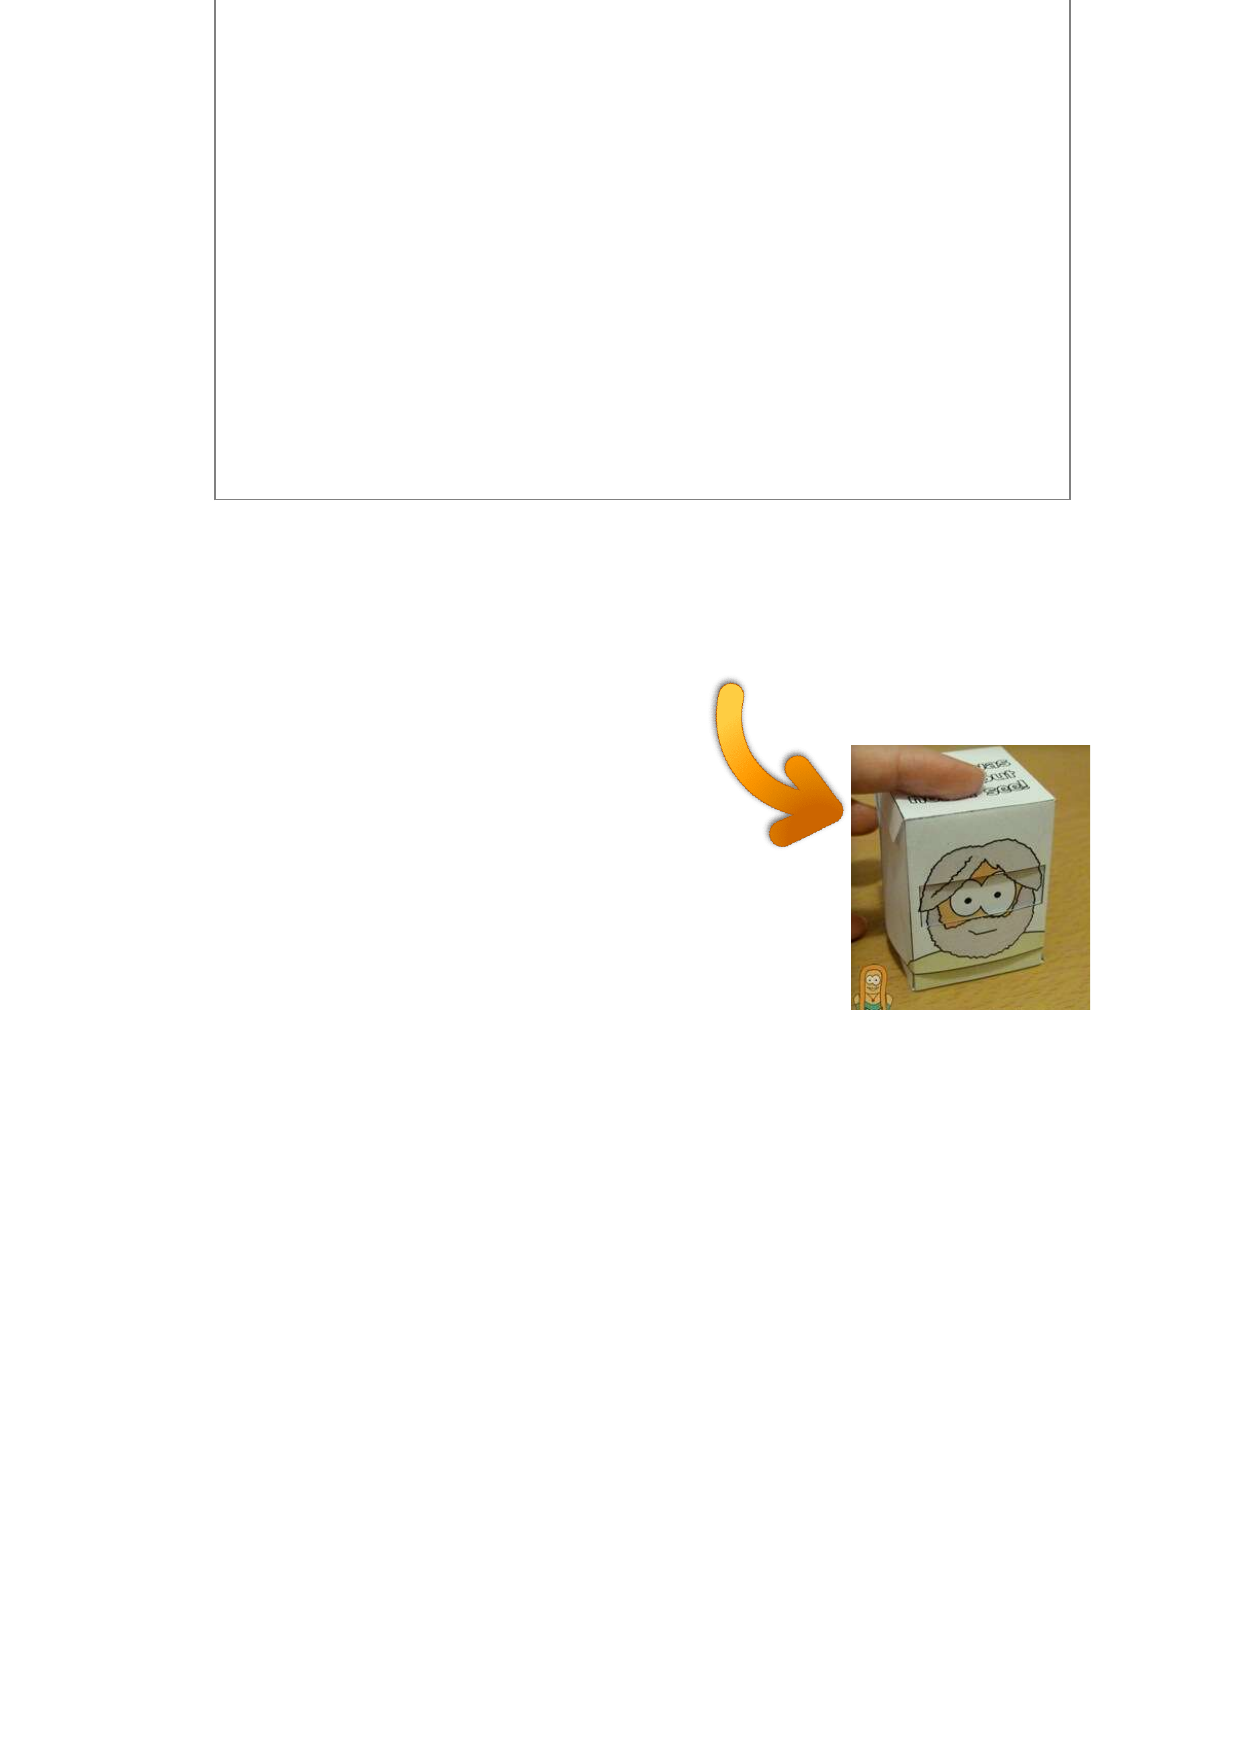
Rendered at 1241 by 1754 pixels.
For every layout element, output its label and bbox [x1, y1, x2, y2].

picture [672, 664, 1091, 1010]
